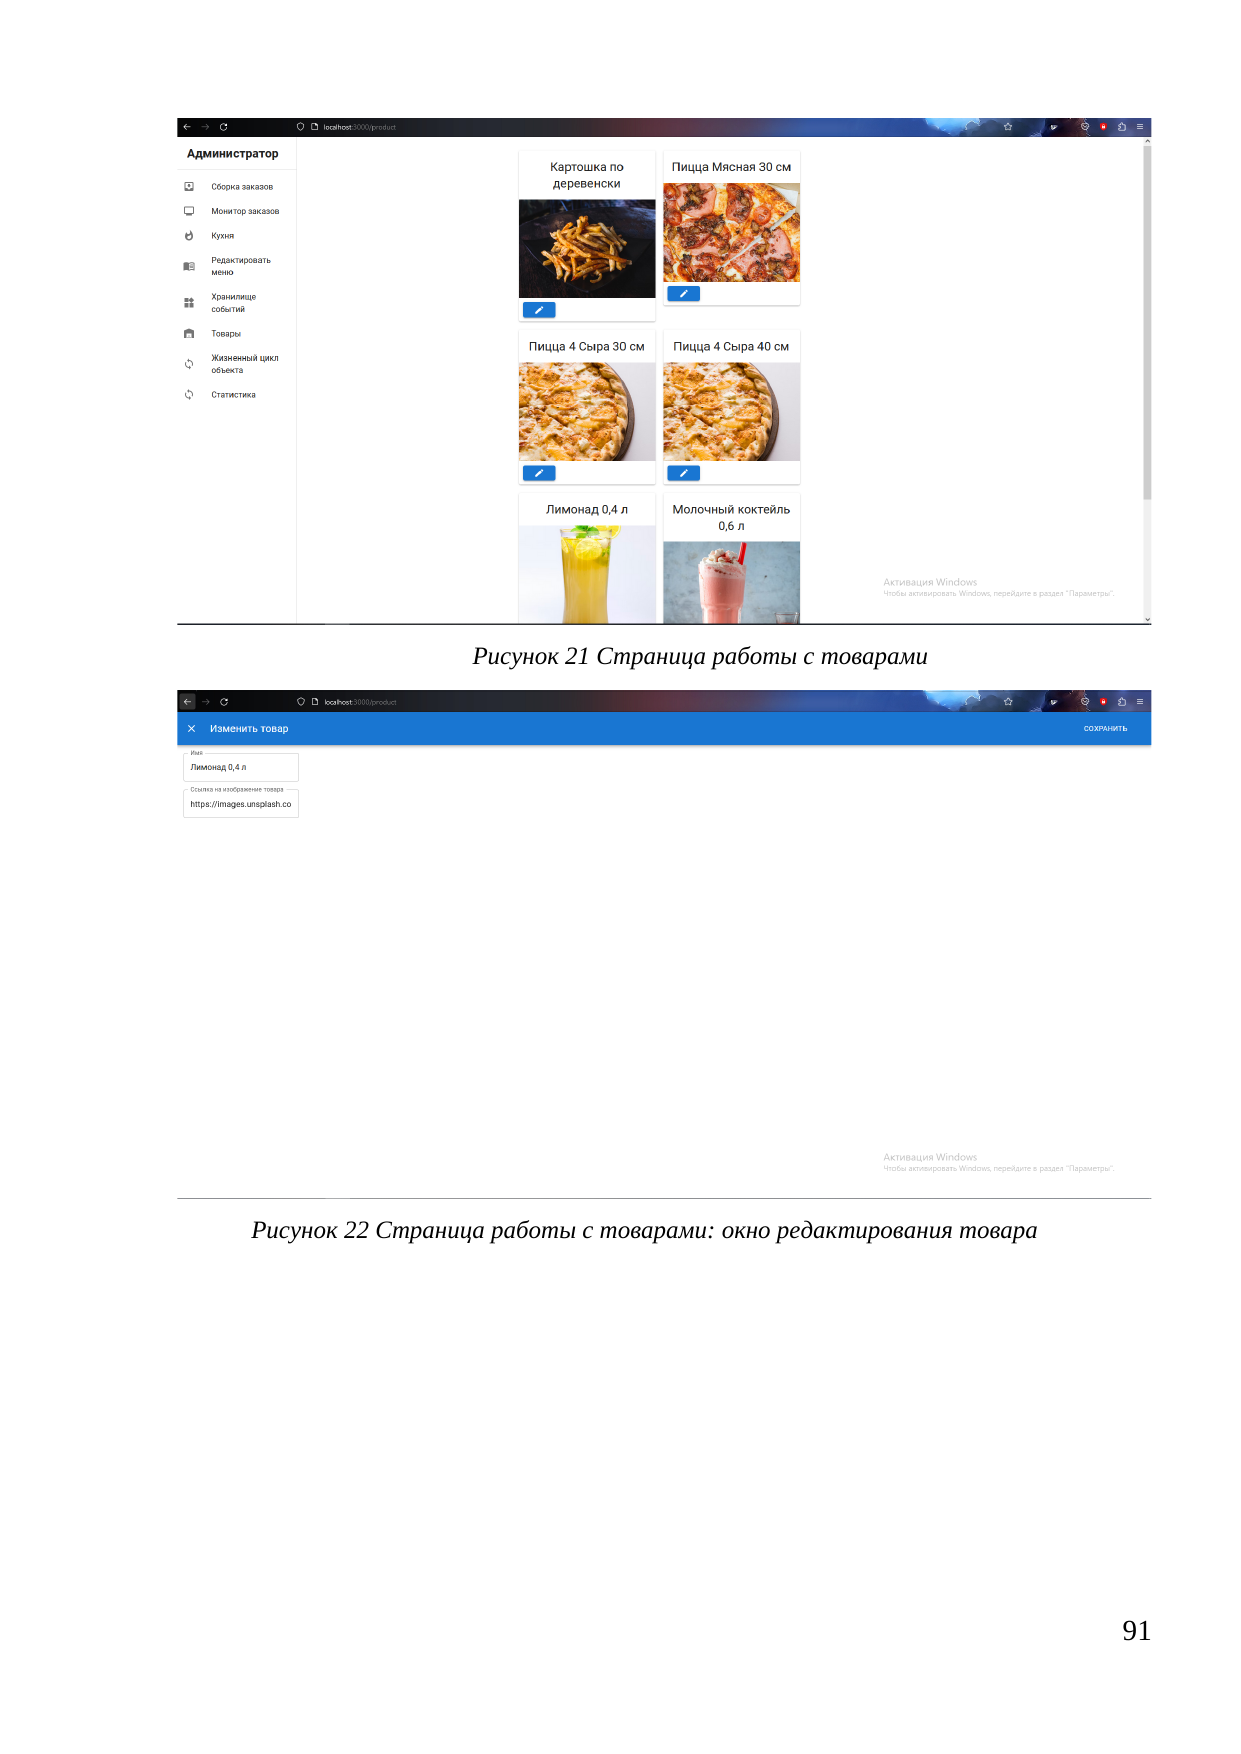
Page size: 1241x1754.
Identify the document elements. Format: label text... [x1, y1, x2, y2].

picture [177, 118, 1152, 625]
text Рисунок 22 Страница работы с товарами: окно редактирования товара [177, 1216, 1152, 1244]
picture [177, 690, 1152, 1199]
text Рисунок 21 Страница работы с товарами [177, 641, 1152, 670]
